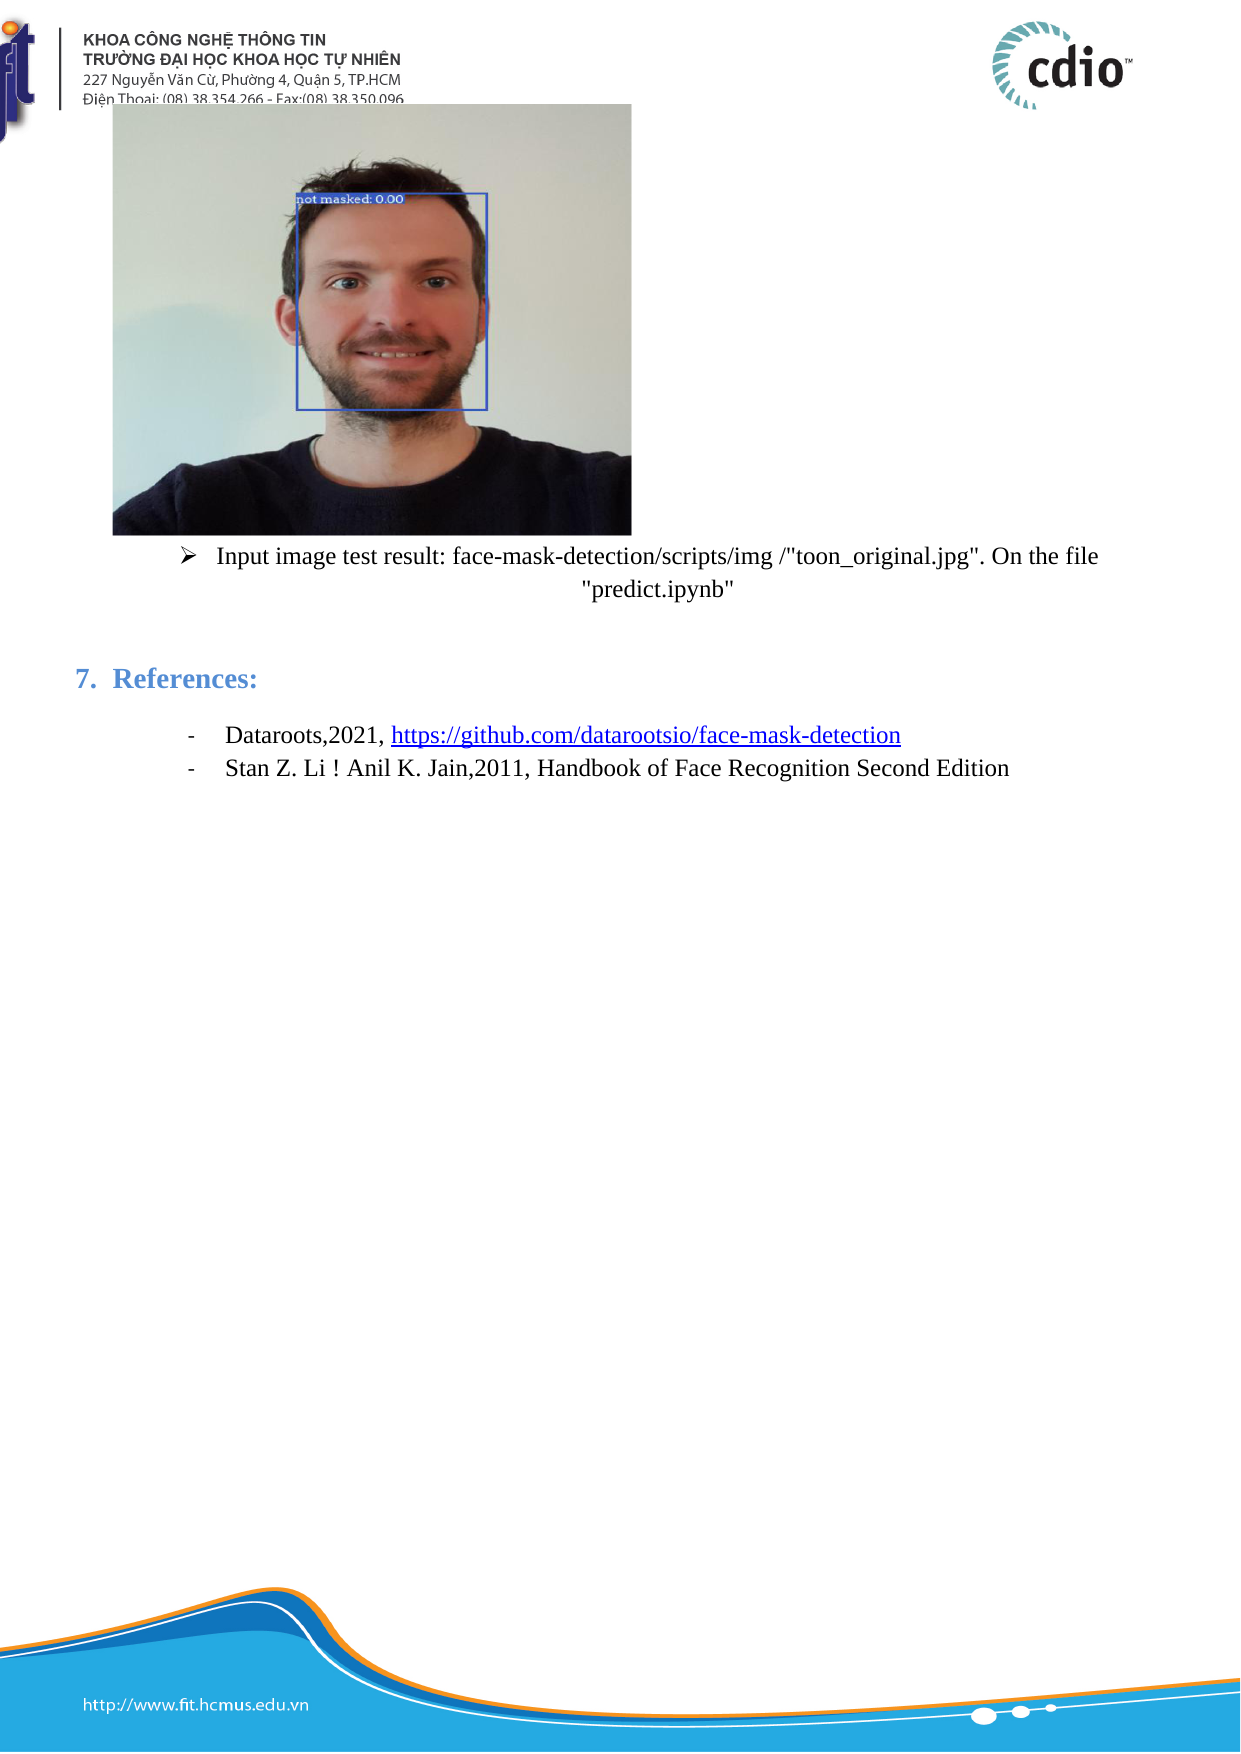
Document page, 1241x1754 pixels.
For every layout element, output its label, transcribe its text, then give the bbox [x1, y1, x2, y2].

list Stan Z. Li ! Anil K. Jain,2011, Handbook of Face Recognition Second Edition [187, 753, 1165, 782]
picture [0, 10, 1145, 537]
picture [0, 1583, 1241, 1752]
text Input image test result: face-mask-detection/scripts/img /"toon_original.jpg". On the file "predict.ipynb" [112, 541, 1165, 603]
subtitle References: [75, 661, 1165, 694]
list Dataroots,2021, https://github.com/datarootsio/face-mask-detection [187, 720, 1165, 749]
